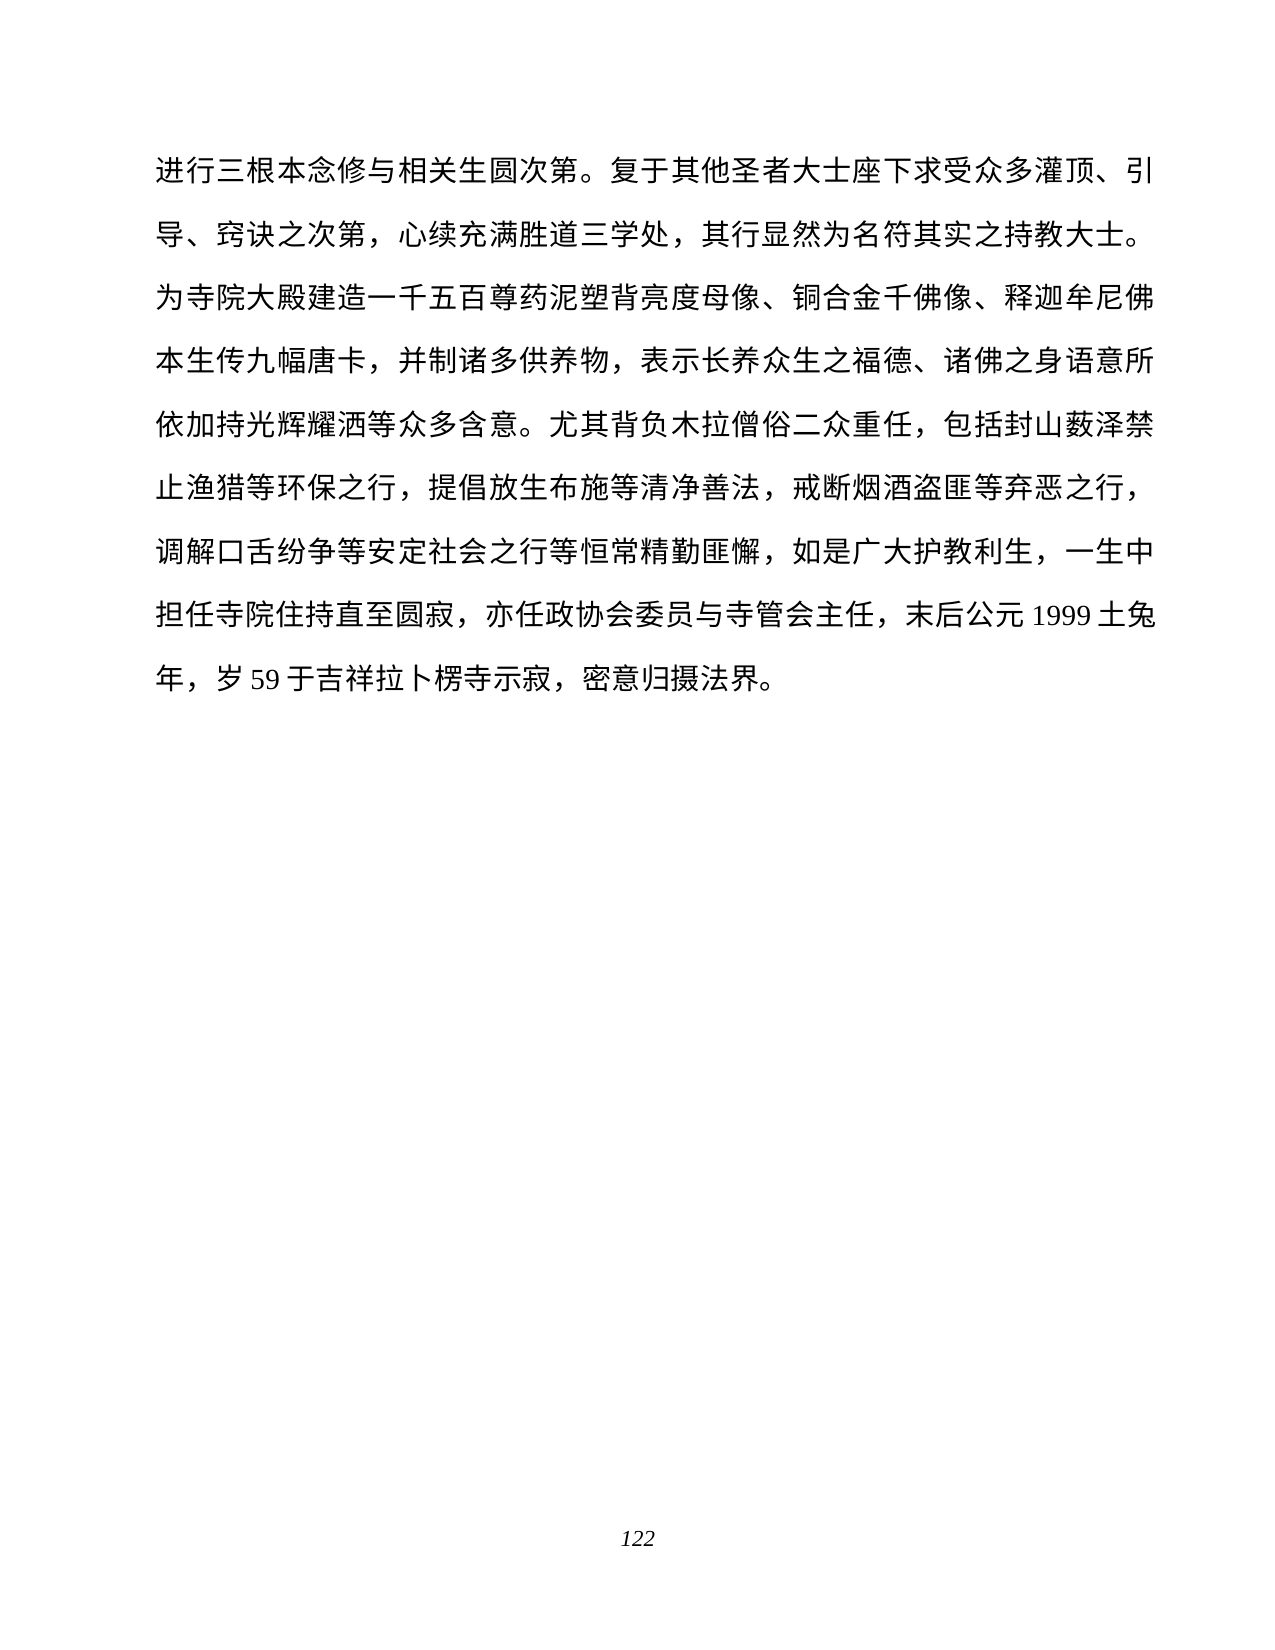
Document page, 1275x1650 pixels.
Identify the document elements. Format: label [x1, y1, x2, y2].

text [156, 148, 1157, 697]
